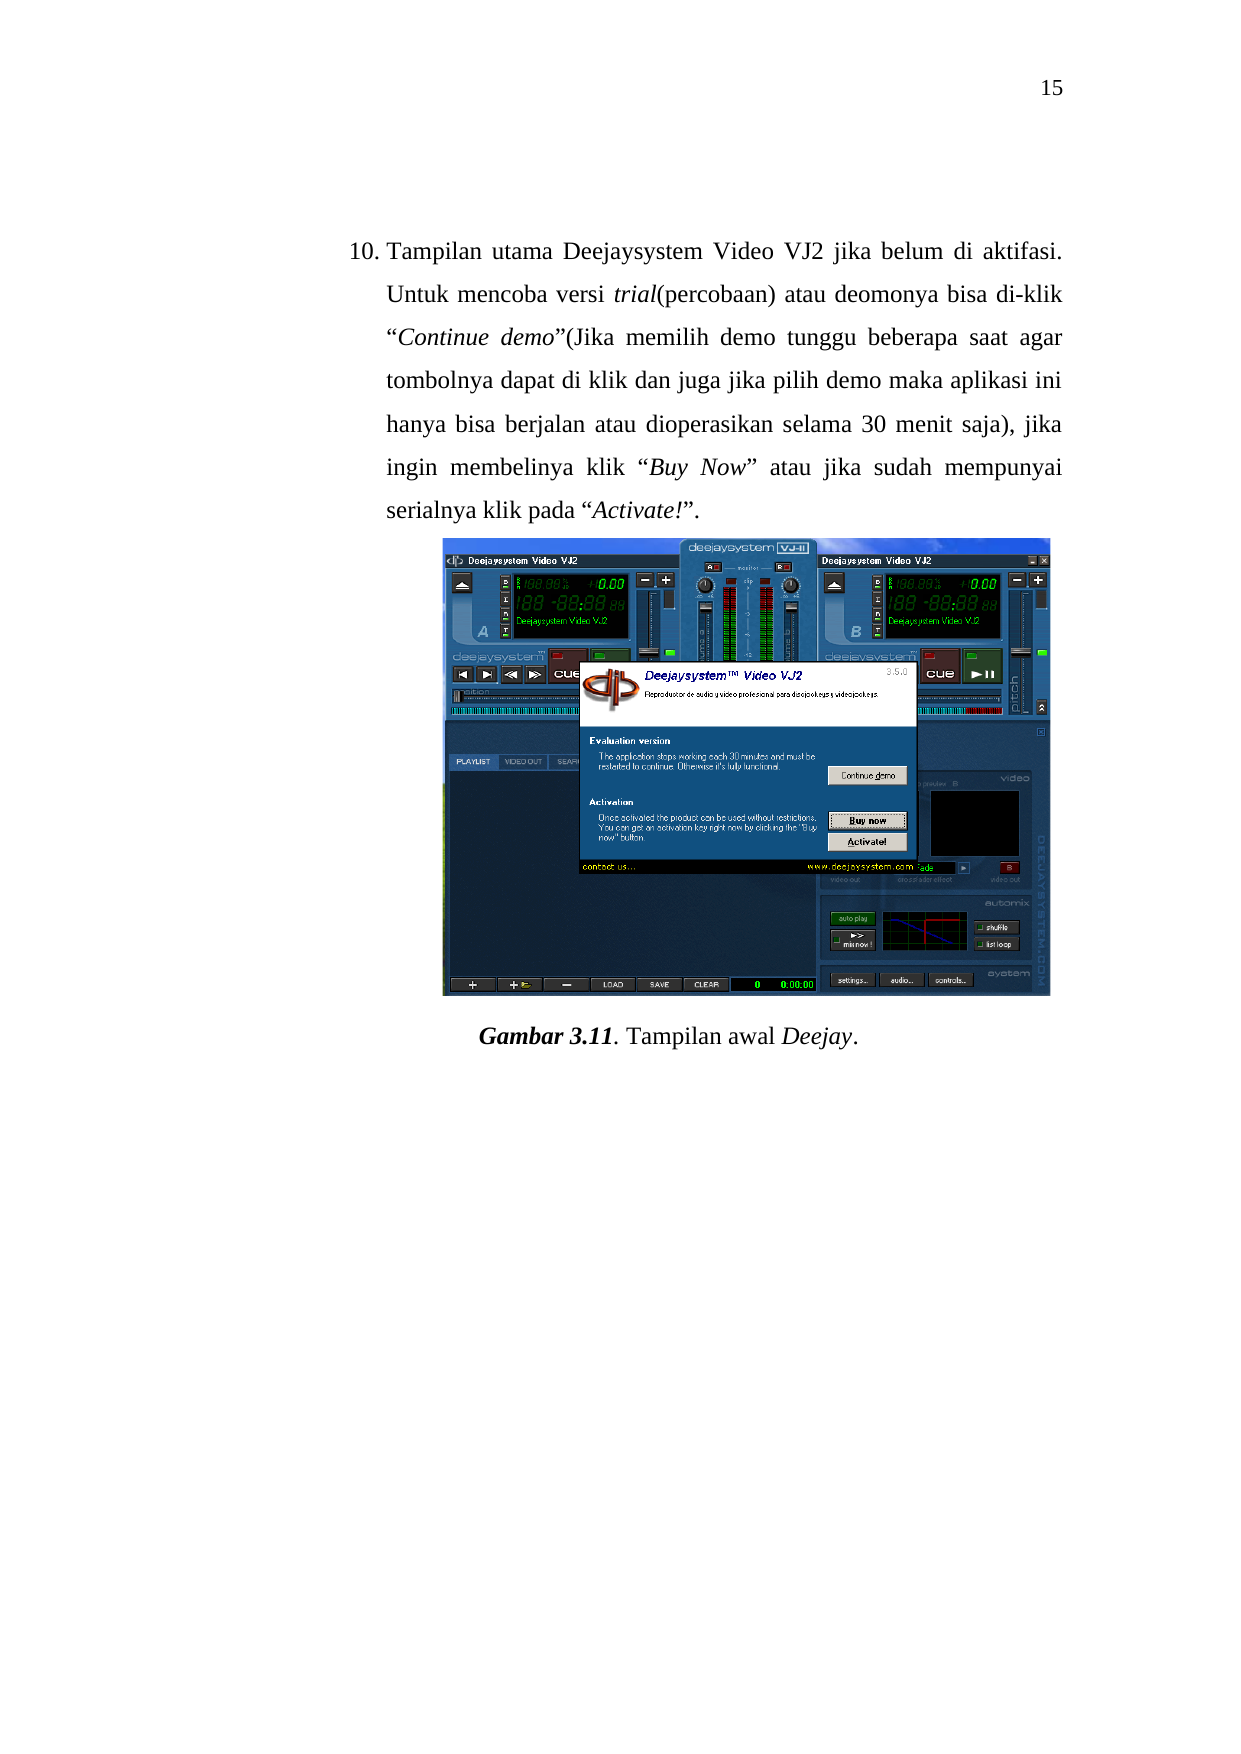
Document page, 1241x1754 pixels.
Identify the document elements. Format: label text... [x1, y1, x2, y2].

list Tampilan utama Deejaysystem Video VJ2 jika belum di aktifasi. Untuk mencoba versi trial(percobaan) atau deomonya bisa di-klik “Continue demo”(Jika memilih demo tunggu beberapa saat agar tombolnya dapat di klik dan juga jika pilih demo maka aplikasi ini hanya bisa berjalan atau dioperasikan selama 30 menit saja), jika ingin membelinya klik “Buy Now” atau jika sudah mempunyai serialnya klik pada “Activate!”. [349, 236, 1063, 524]
list Gambar 3.11. Tampilan awal Deejay. [274, 1021, 1063, 1050]
picture [442, 538, 1051, 996]
